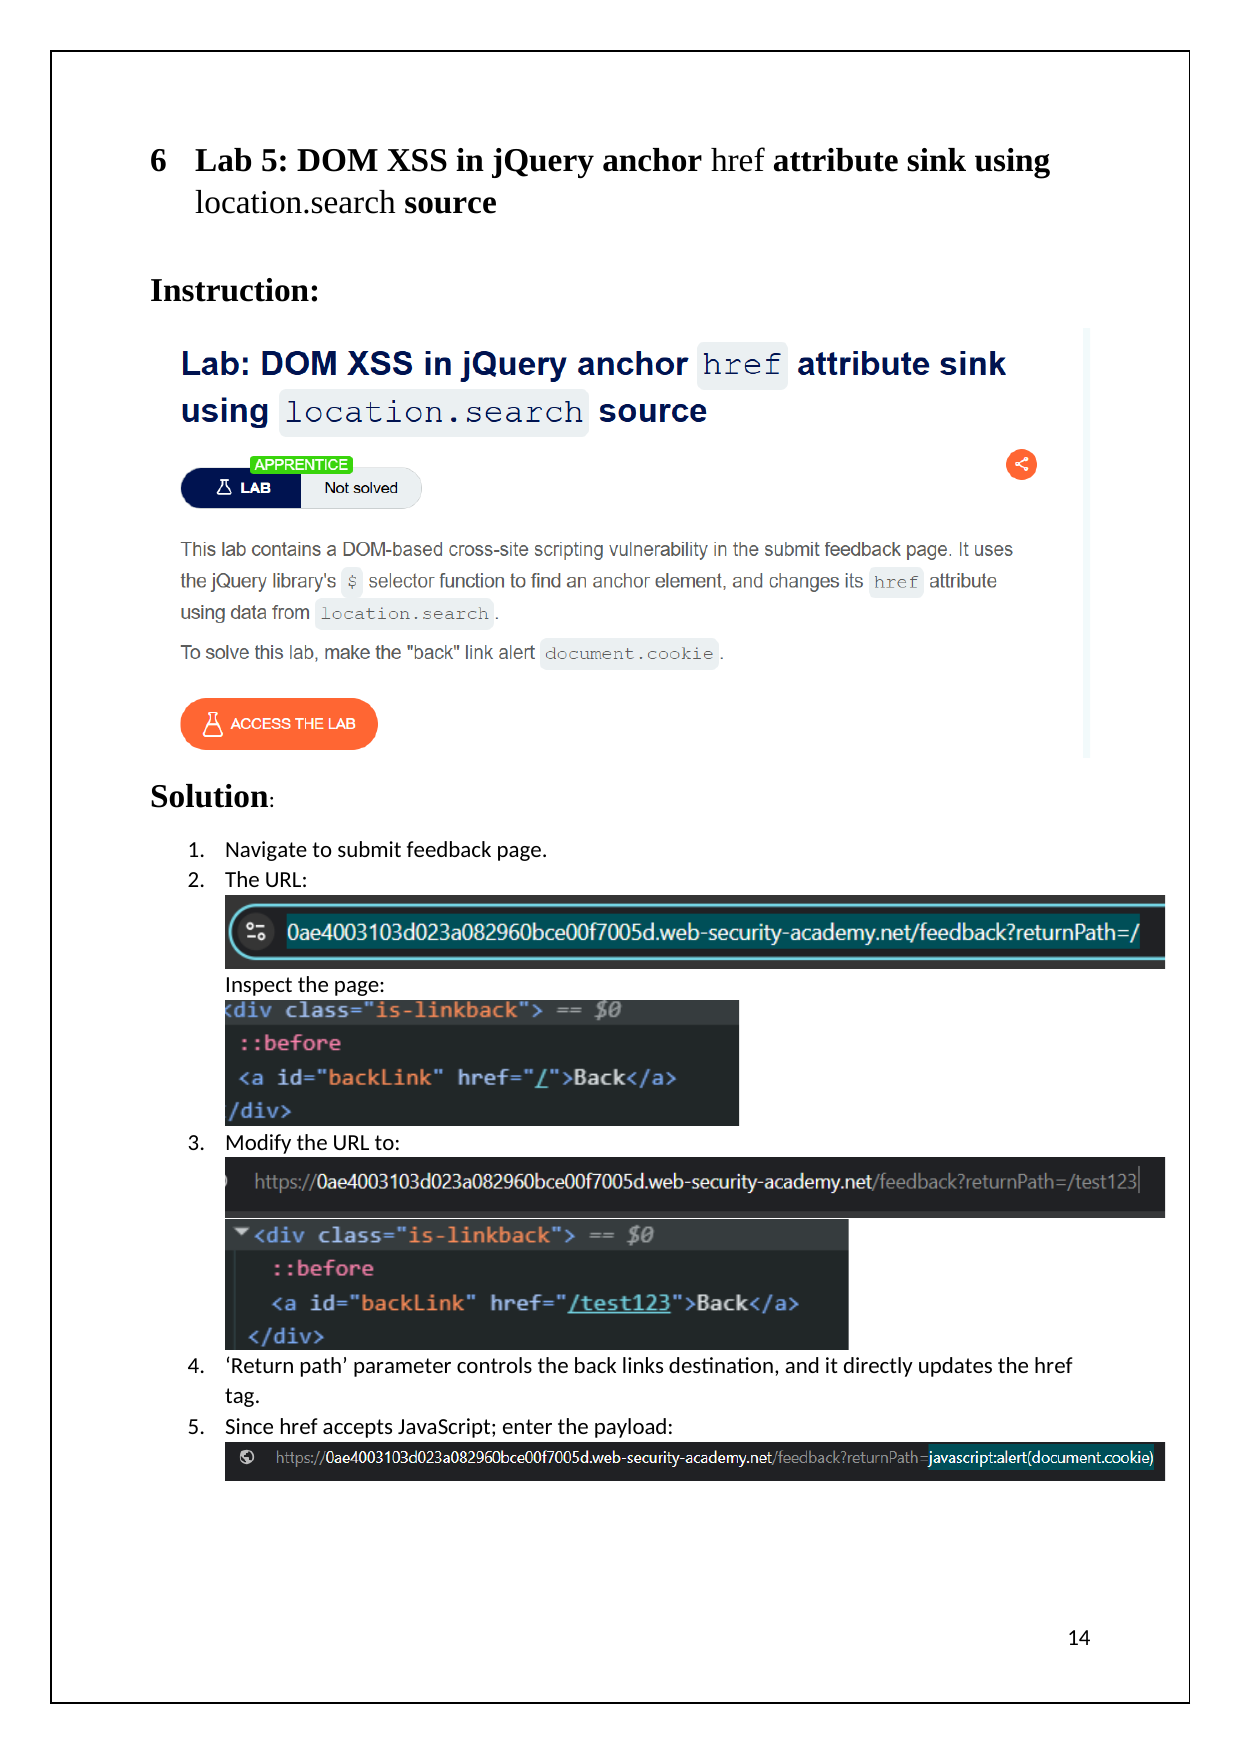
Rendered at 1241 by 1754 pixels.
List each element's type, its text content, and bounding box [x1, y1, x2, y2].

list The URL: [187, 865, 1090, 893]
picture [225, 1442, 1166, 1481]
picture [225, 895, 1166, 969]
picture [150, 328, 1091, 758]
list Inspect the page: [225, 970, 1090, 998]
text Instruction: [150, 270, 1090, 308]
subtitle Lab 5: DOM XSS in jQuery anchor href attribute sink using location.search source [150, 141, 1090, 220]
picture [225, 1000, 740, 1126]
list ‘Return path’ parameter controls the back links destination, and it directly updates the href tag. [187, 1351, 1090, 1409]
list Modify the URL to: [187, 1128, 1090, 1156]
picture [225, 1157, 1166, 1218]
list Since href accepts JavaScript; enter the payload: [187, 1412, 1090, 1440]
picture [225, 1219, 849, 1350]
list Navigate to submit feedback page. [187, 835, 1090, 863]
text Solution: [150, 777, 1090, 815]
